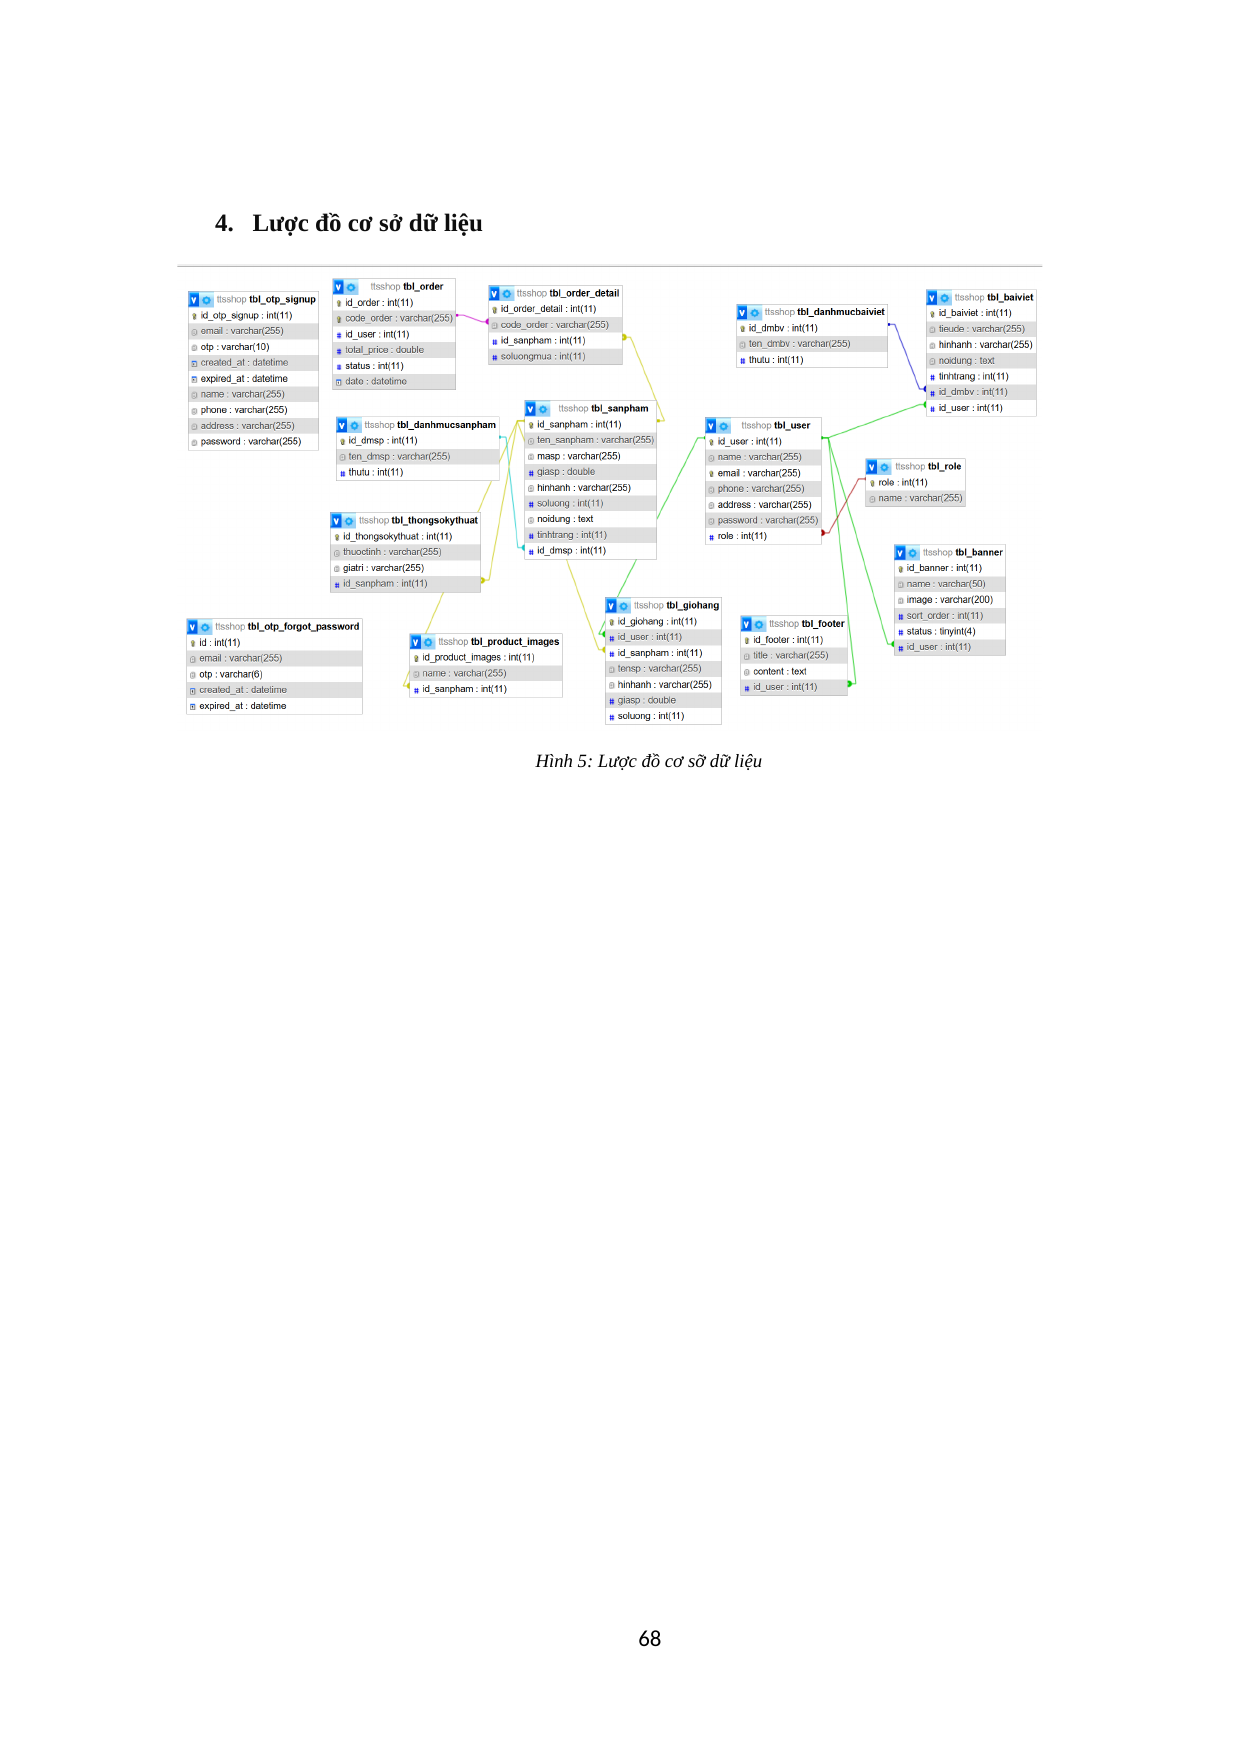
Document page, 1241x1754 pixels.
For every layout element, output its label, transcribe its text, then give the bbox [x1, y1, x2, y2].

subtitle Lược đồ cơ sở dữ liệu [215, 208, 1122, 237]
picture [177, 264, 1043, 731]
text Hình 5: Lược đồ cơ sỡ dữ liệu [177, 750, 1122, 771]
